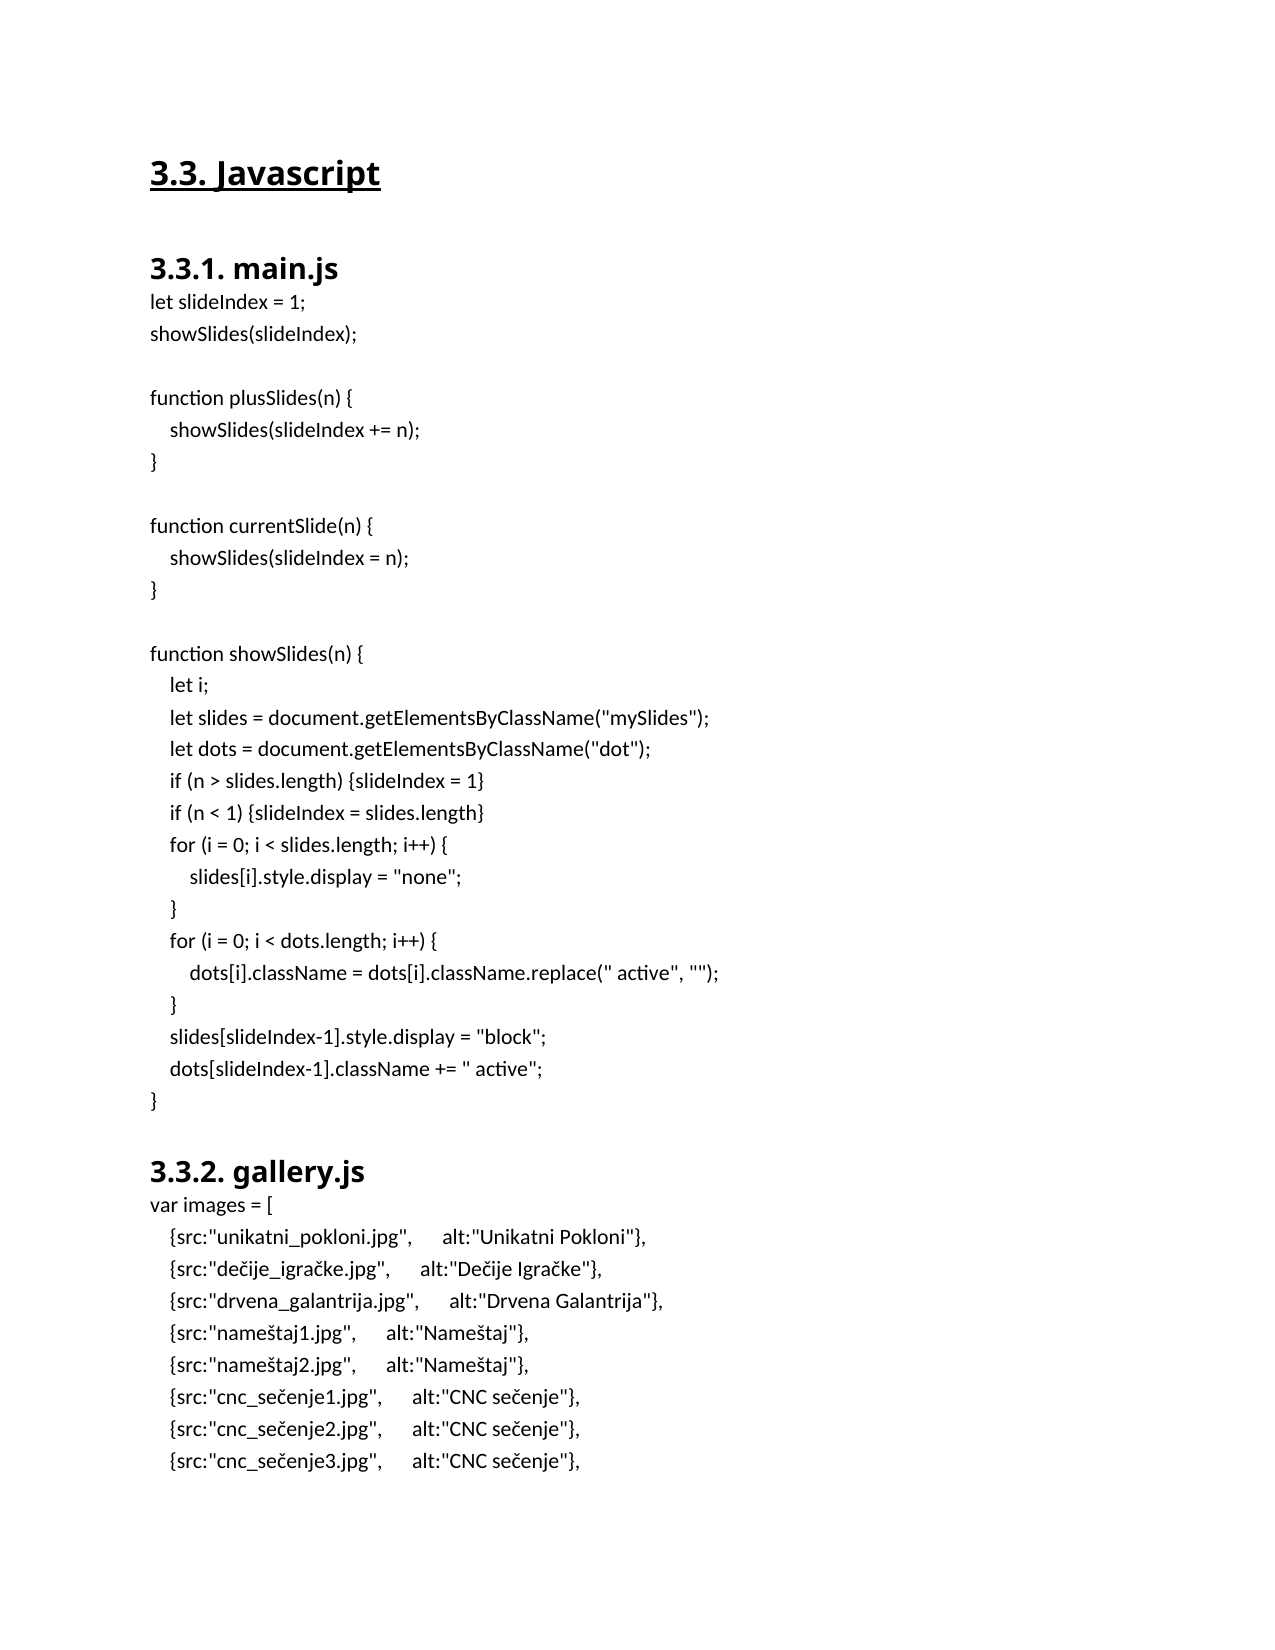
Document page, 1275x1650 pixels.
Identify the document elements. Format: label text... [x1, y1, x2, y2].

text {src:"unikatni_pokloni.jpg", alt:"Unikatni Pokloni"}, [150, 1223, 1125, 1250]
text showSlides(slideIndex = n); [150, 544, 1125, 570]
text } [150, 896, 1125, 922]
subtitle 3.3.2. gallery.js [150, 1151, 1125, 1191]
text if (n > slides.length) {slideIndex = 1} [150, 768, 1125, 794]
text {src:"cnc_sečenje3.jpg", alt:"CNC sečenje"}, [150, 1447, 1125, 1473]
text if (n < 1) {slideIndex = slides.length} [150, 799, 1125, 826]
text for (i = 0; i < dots.length; i++) { [150, 927, 1125, 954]
text showSlides(slideIndex += n); [150, 416, 1125, 442]
text } [150, 576, 1125, 602]
text let slideIndex = 1; [150, 288, 1125, 314]
text let i; [150, 672, 1125, 698]
text } [150, 1087, 1125, 1114]
text dots[i].className = dots[i].className.replace(" active", ""); [150, 959, 1125, 986]
text for (i = 0; i < slides.length; i++) { [150, 832, 1125, 858]
text {src:"nameštaj2.jpg", alt:"Nameštaj"}, [150, 1351, 1125, 1378]
text } [150, 991, 1125, 1018]
text {src:"dečije_igračke.jpg", alt:"Dečije Igračke"}, [150, 1255, 1125, 1282]
text showSlides(slideIndex); [150, 320, 1125, 347]
text function plusSlides(n) { [150, 384, 1125, 411]
text dots[slideIndex-1].className += " active"; [150, 1055, 1125, 1082]
text {src:"nameštaj1.jpg", alt:"Nameštaj"}, [150, 1319, 1125, 1346]
text function currentSlide(n) { [150, 512, 1125, 538]
text {src:"cnc_sečenje2.jpg", alt:"CNC sečenje"}, [150, 1415, 1125, 1442]
text let dots = document.getElementsByClassName("dot"); [150, 736, 1125, 762]
text {src:"drvena_galantrija.jpg", alt:"Drvena Galantrija"}, [150, 1287, 1125, 1314]
text let slides = document.getElementsByClassName("mySlides"); [150, 704, 1125, 730]
text {src:"cnc_sečenje1.jpg", alt:"CNC sečenje"}, [150, 1383, 1125, 1409]
subtitle 3.3.1. main.js [150, 248, 1125, 288]
text slides[i].style.display = "none"; [150, 863, 1125, 890]
text } [150, 448, 1125, 474]
text slides[slideIndex-1].style.display = "block"; [150, 1023, 1125, 1050]
text function showSlides(n) { [150, 640, 1125, 666]
subtitle 3.3. Javascript [150, 150, 1125, 195]
text var images = [ [150, 1191, 1125, 1218]
